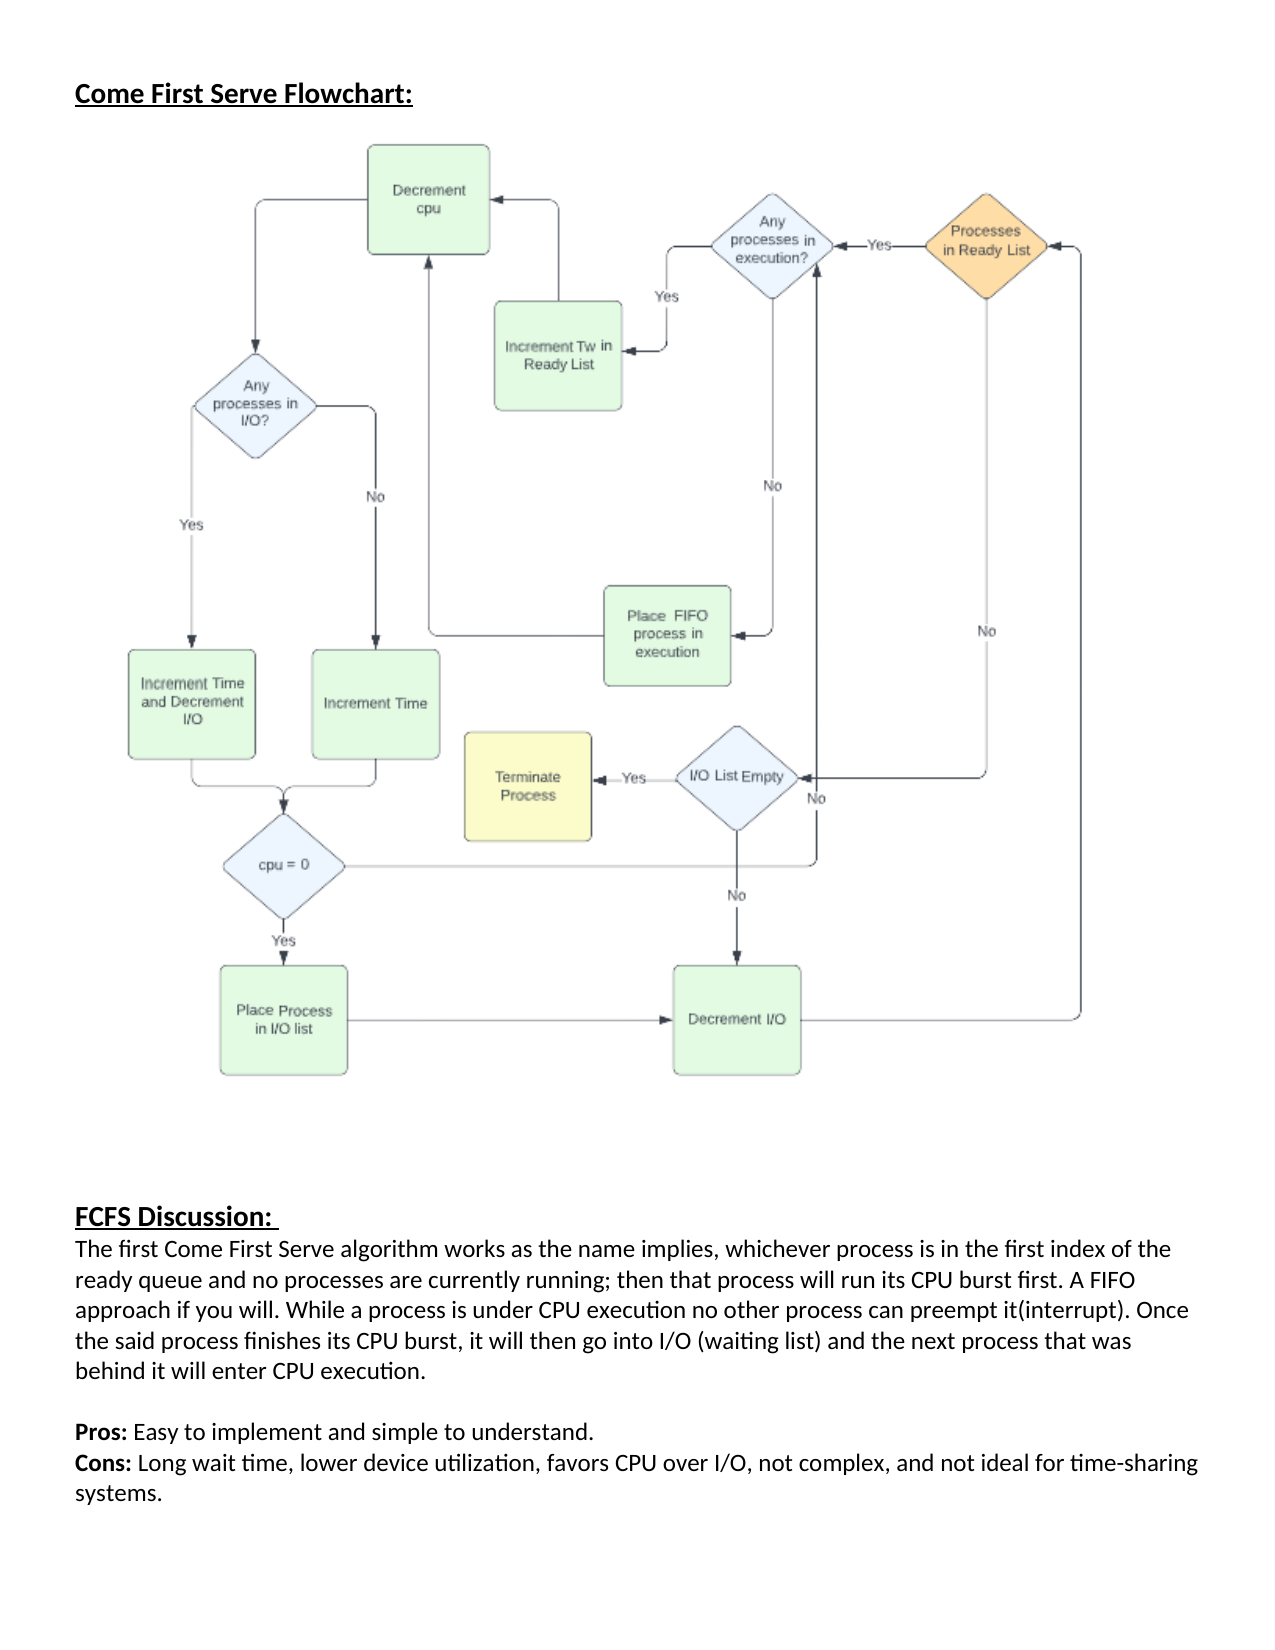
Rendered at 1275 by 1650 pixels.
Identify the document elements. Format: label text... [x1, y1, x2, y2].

text Come First Serve Flowchart: [75, 75, 1200, 111]
picture [75, 110, 1157, 1106]
text FCFS Discussion: [75, 1198, 1200, 1233]
text The first Come First Serve algorithm works as the name implies, whichever process is in the first index of the ready queue and no processes are currently running; then that process will run its CPU burst first. A FIFO approach if you will. While a process is under CPU execution no other process can preempt it(interrupt). Once the said process finishes its CPU burst, it will then go into I/O (waiting list) and the next process that was behind it will enter CPU execution. [75, 1233, 1200, 1386]
text Cons: Long wait time, lower device utilization, favors CPU over I/O, not complex, and not ideal for time-sharing systems. [75, 1447, 1200, 1508]
text Pros: Easy to implement and simple to understand. [75, 1416, 1200, 1447]
